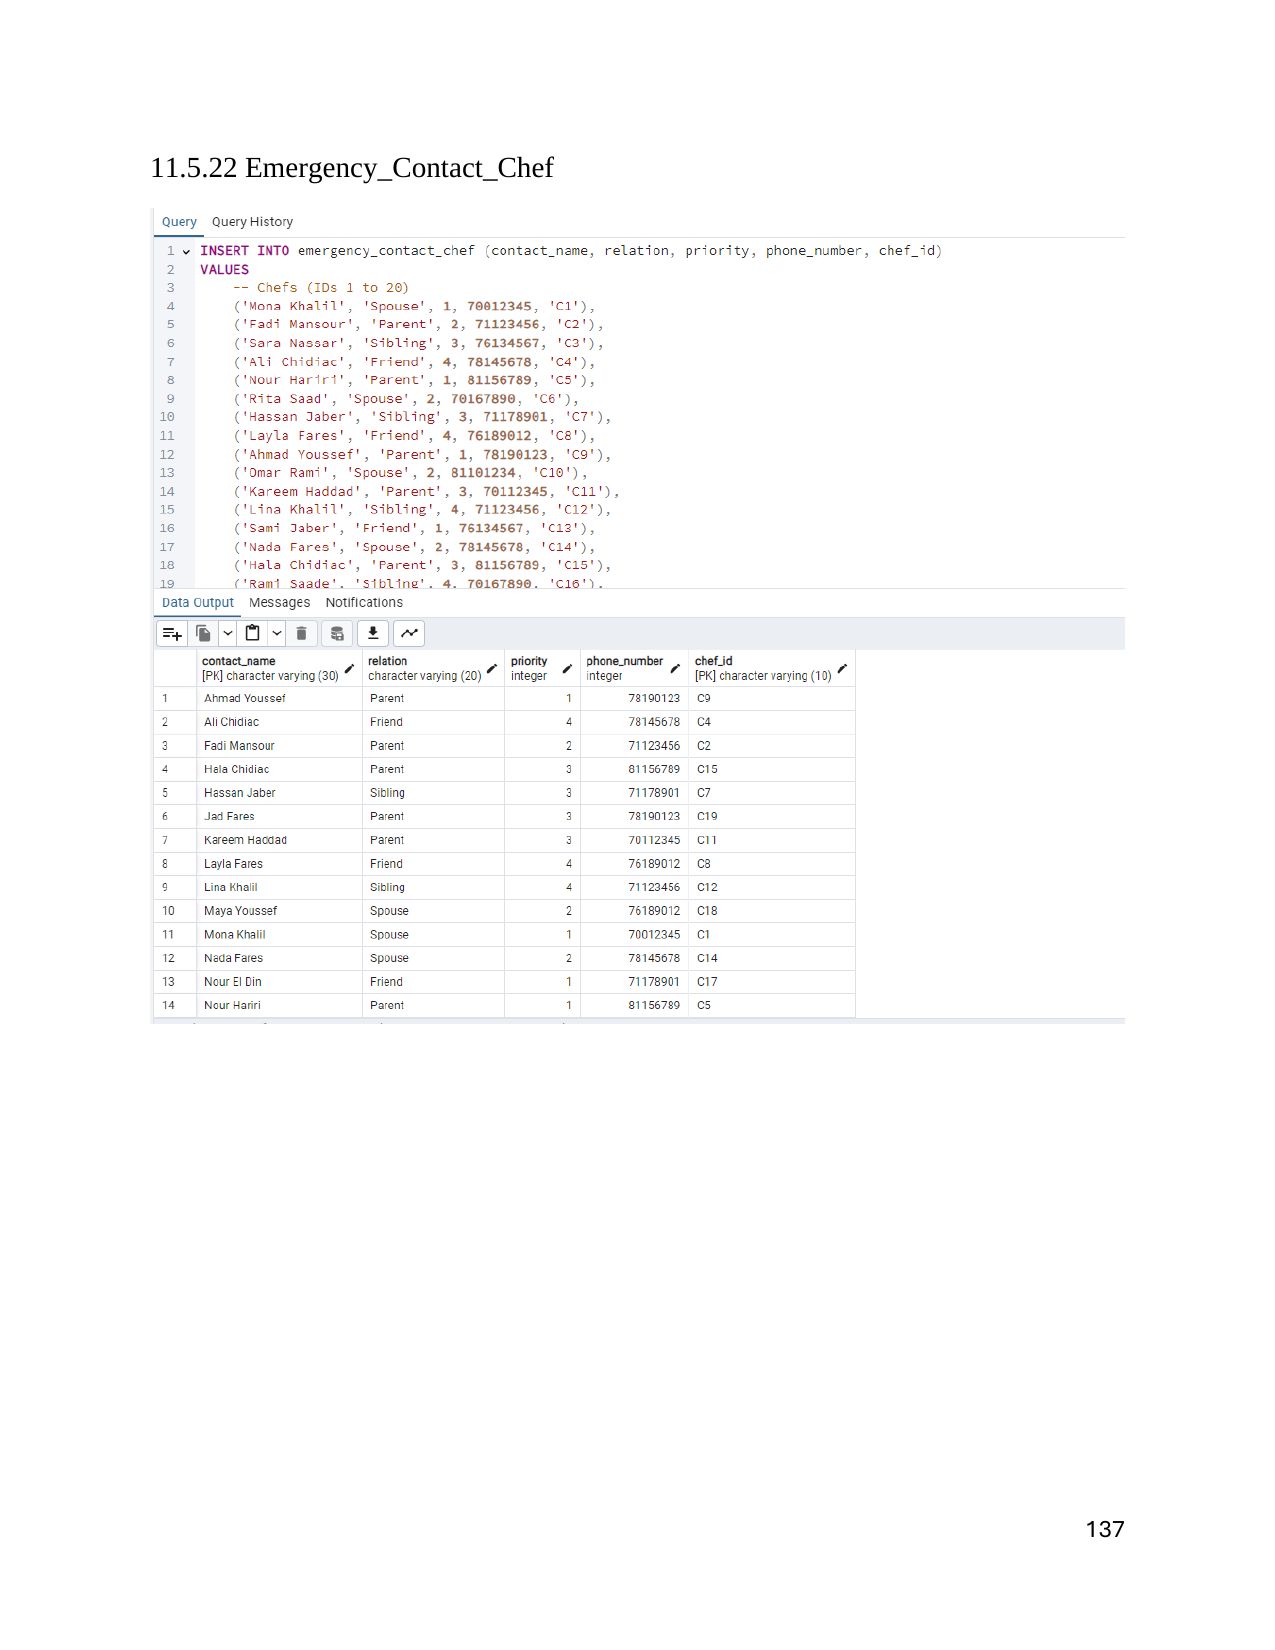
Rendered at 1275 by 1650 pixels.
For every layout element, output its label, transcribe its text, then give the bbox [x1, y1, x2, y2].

subtitle 11.5.22 Emergency_Contact_Chef [150, 150, 1125, 183]
picture [150, 208, 1125, 1024]
